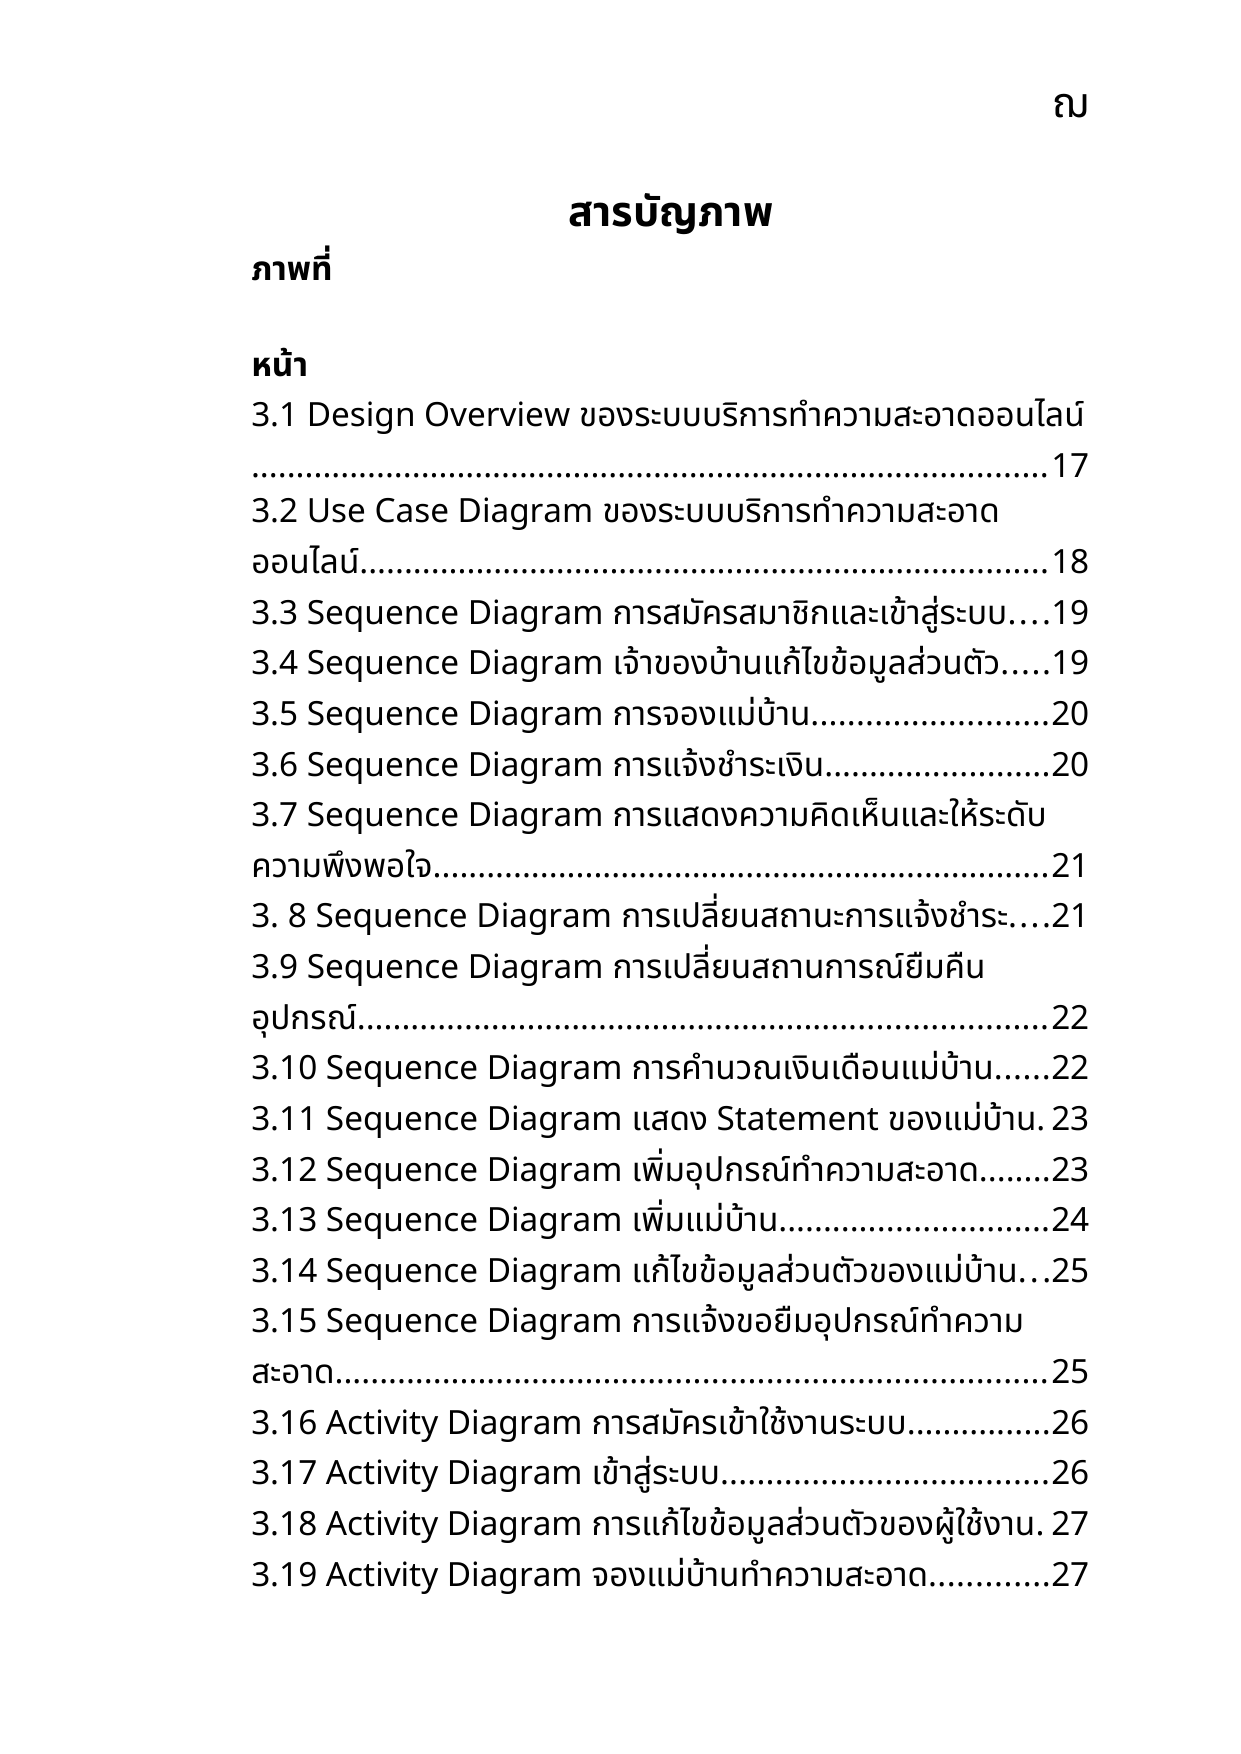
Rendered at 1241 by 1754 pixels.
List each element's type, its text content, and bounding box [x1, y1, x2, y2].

text 3.17 Activity Diagram เข้าสู่ระบบ 26 [251, 1449, 1090, 1500]
text 3.7 Sequence Diagram การแสดงความคิดเห็นและให้ระดับความพึงพอใจ 21 [251, 791, 1090, 892]
text 3.4 Sequence Diagram เจ้าของบ้านแก้ไขข้อมูลส่วนตัว 19 [251, 639, 1090, 690]
text 3.16 Activity Diagram การสมัครเข้าใช้งานระบบ 26 [251, 1398, 1090, 1449]
text ภาพที่ หน้า [251, 245, 1090, 391]
text 3.12 Sequence Diagram เพิ่มอุปกรณ์ทำความสะอาด 23 [251, 1145, 1090, 1196]
text 3.9 Sequence Diagram การเปลี่ยนสถานการณ์ยืมคืนอุปกรณ์ 22 [251, 943, 1090, 1044]
text 3. 8 Sequence Diagram การเปลี่ยนสถานะการแจ้งชำระ 21 [251, 892, 1090, 943]
text 3.3 Sequence Diagram การสมัครสมาชิกและเข้าสู่ระบบ 19 [251, 588, 1090, 639]
text 3.11 Sequence Diagram แสดง Statement ของแม่บ้าน 23 [251, 1095, 1090, 1145]
text 3.19 Activity Diagram จองแม่บ้านทำความสะอาด 27 [251, 1550, 1090, 1601]
text 3.10 Sequence Diagram การคำนวณเงินเดือนแม่บ้าน 22 [251, 1044, 1090, 1095]
subtitle สารบัญภาพ [251, 182, 1090, 245]
text 3.2 Use Case Diagram ของระบบบริการทำความสะอาดออนไลน์ 18 [251, 487, 1090, 588]
text 3.14 Sequence Diagram แก้ไขข้อมูลส่วนตัวของแม่บ้าน 25 [251, 1247, 1090, 1297]
text 3.1 Design Overview ของระบบบริการทำความสะอาดออนไลน์ 17 [251, 391, 1090, 487]
text 3.15 Sequence Diagram การแจ้งขอยืมอุปกรณ์ทำความสะอาด 25 [251, 1297, 1090, 1398]
text 3.13 Sequence Diagram เพิ่มแม่บ้าน 24 [251, 1196, 1090, 1247]
text 3.5 Sequence Diagram การจองแม่บ้าน 20 [251, 690, 1090, 740]
text 3.6 Sequence Diagram การแจ้งชำระเงิน 20 [251, 740, 1090, 791]
text 3.18 Activity Diagram การแก้ไขข้อมูลส่วนตัวของผู้ใช้งาน 27 [251, 1500, 1090, 1550]
